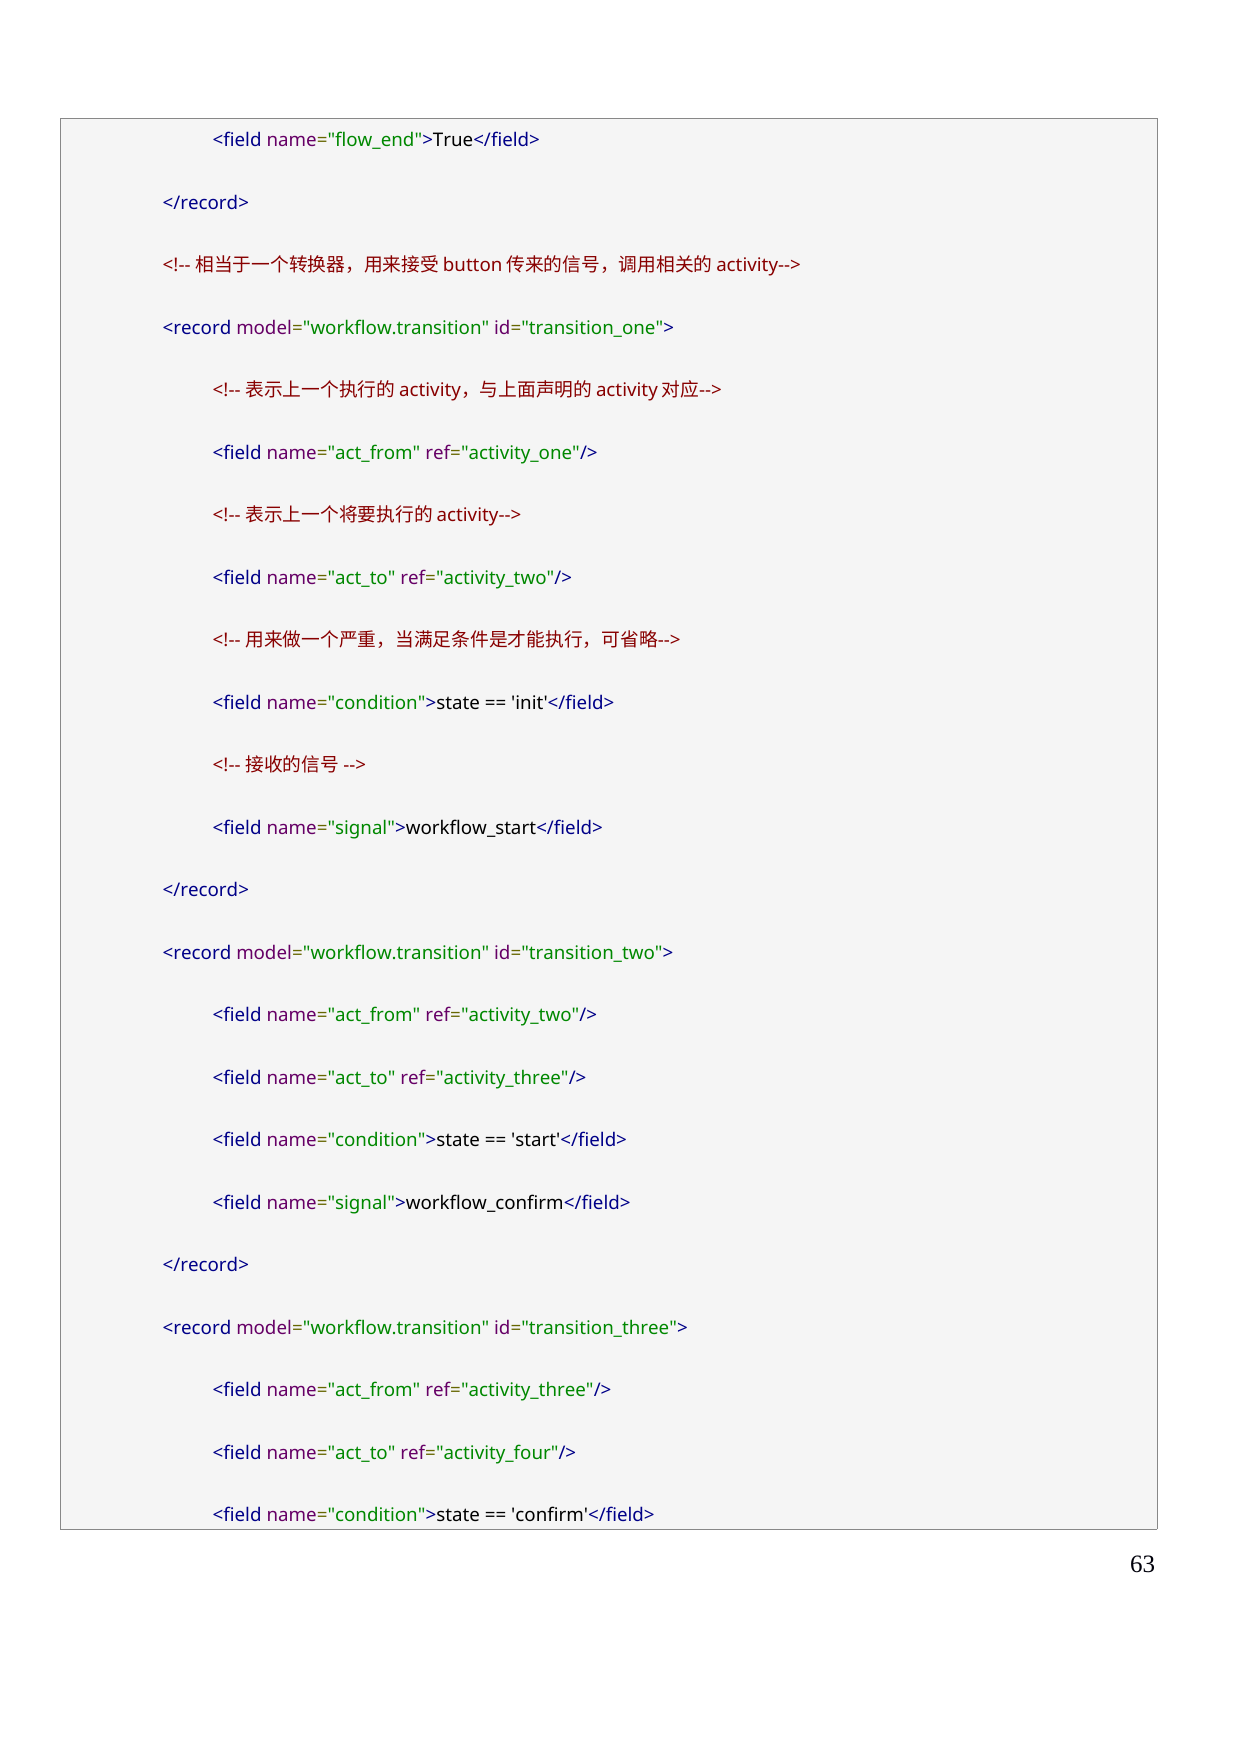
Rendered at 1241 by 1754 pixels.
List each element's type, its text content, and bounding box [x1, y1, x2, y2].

text <field name="act_from" ref="activity_three"/> [61, 1368, 1157, 1402]
text <field name="flow_end">True</field> [61, 119, 1157, 152]
text <!-- 表示上一个执行的activity，与上面声明的activity对应--> [61, 368, 1157, 402]
text <!-- 表示上一个将要执行的activity--> [61, 493, 1157, 527]
text <field name="act_from" ref="activity_two"/> [61, 993, 1157, 1027]
text </record> [61, 1243, 1157, 1277]
text <!-- 接收的信号 --> [61, 743, 1157, 777]
text <field name="condition">state == 'init'</field> [61, 681, 1157, 714]
text <field name="signal">workflow_confirm</field> [61, 1181, 1157, 1214]
text <field name="condition">state == 'confirm'</field> [61, 1493, 1157, 1529]
text <field name="signal">workflow_start</field> [61, 806, 1157, 839]
text <field name="act_to" ref="activity_two"/> [61, 556, 1157, 589]
text <record model="workflow.transition" id="transition_two"> [61, 931, 1157, 964]
text <field name="condition">state == 'start'</field> [61, 1118, 1157, 1152]
text <field name="act_from" ref="activity_one"/> [61, 431, 1157, 464]
text <!-- 用来做一个严重，当满足条件是才能执行，可省略--> [61, 618, 1157, 652]
text <field name="act_to" ref="activity_three"/> [61, 1056, 1157, 1089]
text </record> [61, 868, 1157, 902]
text <record model="workflow.transition" id="transition_one"> [61, 306, 1157, 339]
text <record model="workflow.transition" id="transition_three"> [61, 1306, 1157, 1339]
text <field name="act_to" ref="activity_four"/> [61, 1431, 1157, 1464]
text <!-- 相当于一个转换器，用来接受button传来的信号，调用相关的activity--> [61, 243, 1157, 277]
text </record> [61, 181, 1157, 214]
